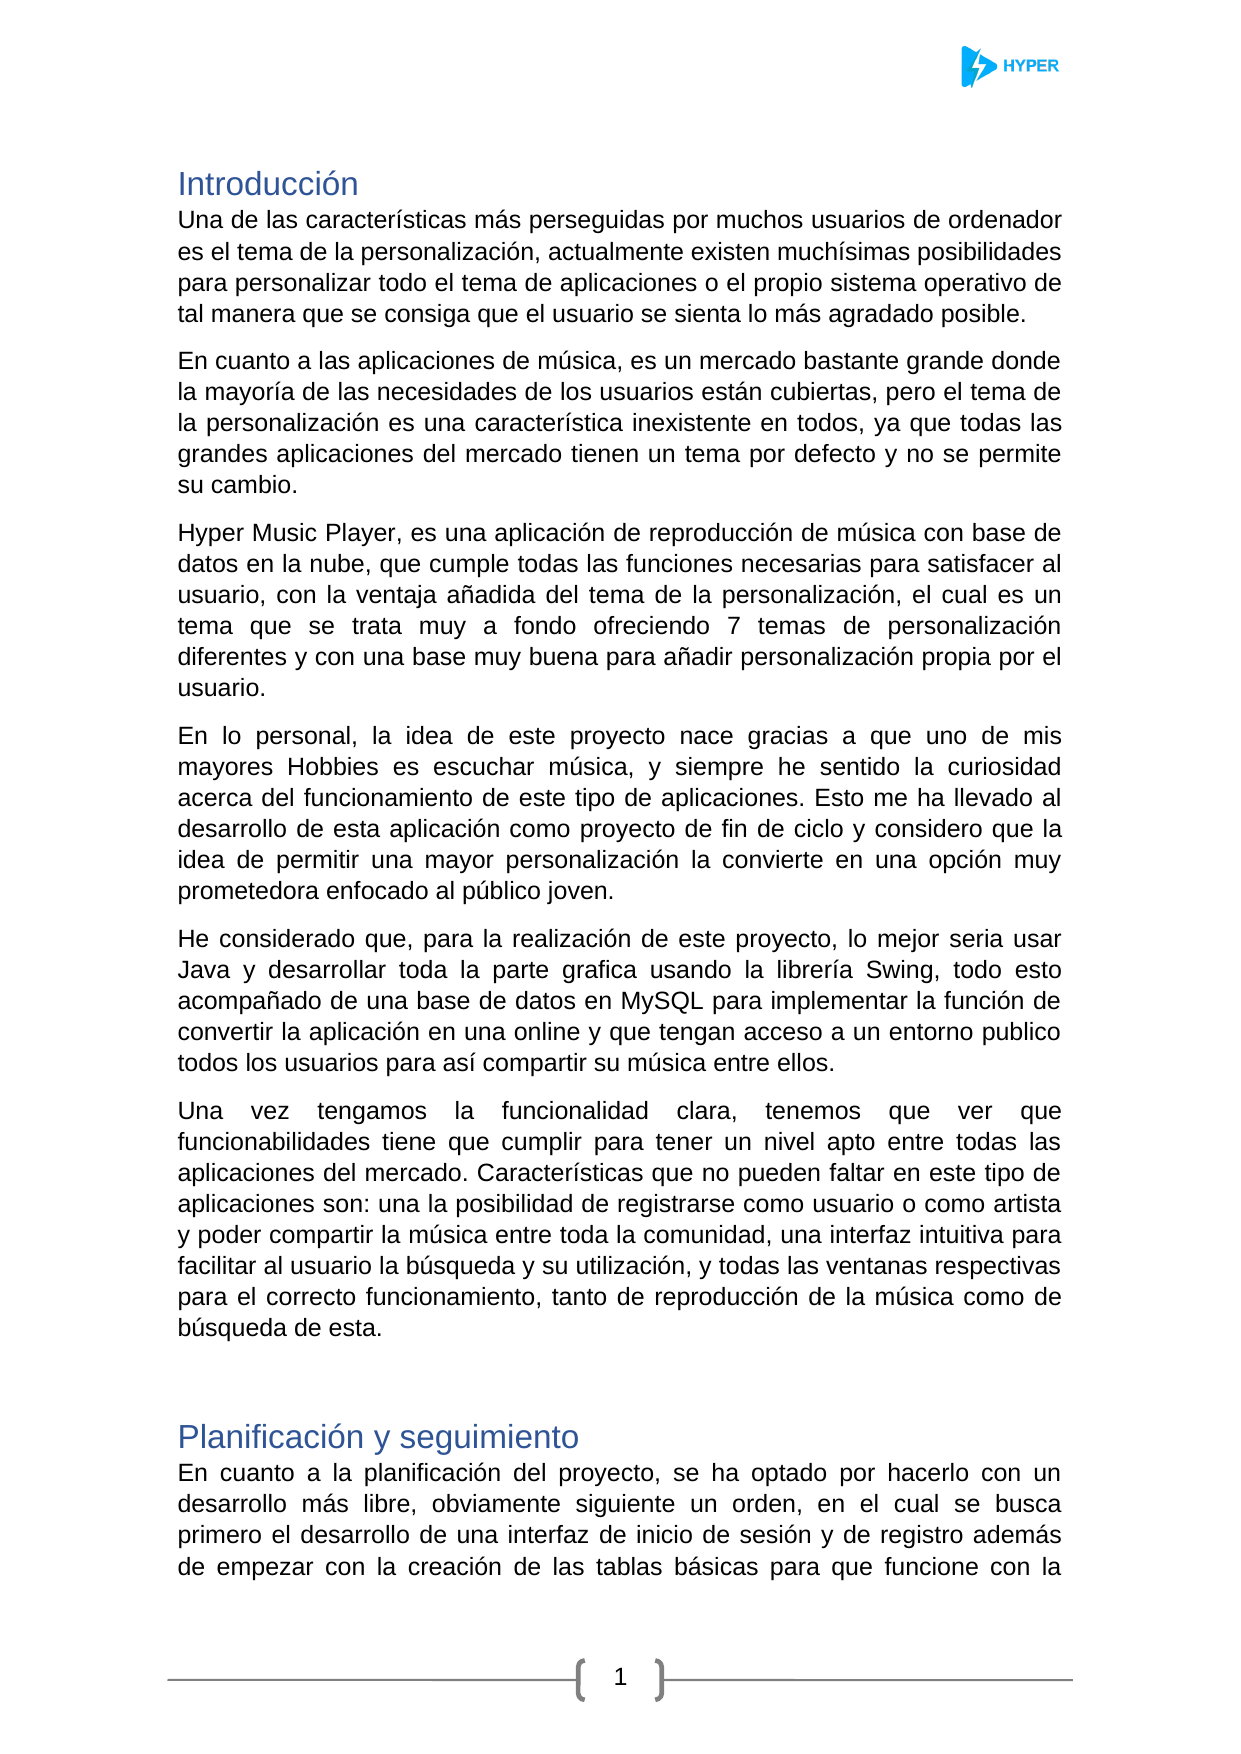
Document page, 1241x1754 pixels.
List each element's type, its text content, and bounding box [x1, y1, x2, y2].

subtitle Introducción [177, 164, 1063, 202]
text Hyper Music Player, es una aplicación de reproducción de música con base de datos en la nube, que cumple todas las funciones necesarias para satisfacer al usuario, con la ventaja añadida del tema de la personalización, el cual es un tema que se trata muy a fondo ofreciendo 7 temas de personalización diferentes y con una base muy buena para añadir personalización propia por el usuario. [177, 518, 1063, 702]
text Una de las características más perseguidas por muchos usuarios de ordenador es el tema de la personalización, actualmente existen muchísimas posibilidades para personalizar todo el tema de aplicaciones o el propio sistema operativo de tal manera que se consiga que el usuario se sienta lo más agradado posible. [177, 206, 1063, 327]
picture [958, 14, 1064, 120]
text En cuanto a las aplicaciones de música, es un mercado bastante grande donde la mayoría de las necesidades de los usuarios están cubiertas, pero el tema de la personalización es una característica inexistente en todos, ya que todas las grandes aplicaciones del mercado tienen un tema por defecto y no se permite su cambio. [177, 346, 1063, 499]
text He considerado que, para la realización de este proyecto, lo mejor seria usar Java y desarrollar toda la parte grafica usando la librería Swing, todo esto acompañado de una base de datos en MySQL para implementar la función de convertir la aplicación en una online y que tengan acceso a un entorno publico todos los usuarios para así compartir su música entre ellos. [177, 924, 1063, 1077]
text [177, 1458, 1063, 1580]
text En lo personal, la idea de este proyecto nace gracias a que uno de mis mayores Hobbies es escuchar música, y siempre he sentido la curiosidad acerca del funcionamiento de este tipo de aplicaciones. Esto me ha llevado al desarrollo de esta aplicación como proyecto de fin de ciclo y considero que la idea de permitir una mayor personalización la convierte en una opción muy prometedora enfocado al público joven. [177, 721, 1063, 905]
subtitle Planificación y seguimiento [177, 1417, 1063, 1455]
text Una vez tengamos la funcionalidad clara, tenemos que ver que funcionabilidades tiene que cumplir para tener un nivel apto entre todas las aplicaciones del mercado. Características que no pueden faltar en este tipo de aplicaciones son: una la posibilidad de registrarse como usuario o como artista y poder compartir la música entre toda la comunidad, una interfaz intuitiva para facilitar al usuario la búsqueda y su utilización, y todas las ventanas respectivas para el correcto funcionamiento, tanto de reproducción de la música como de búsqueda de esta. [177, 1096, 1063, 1342]
